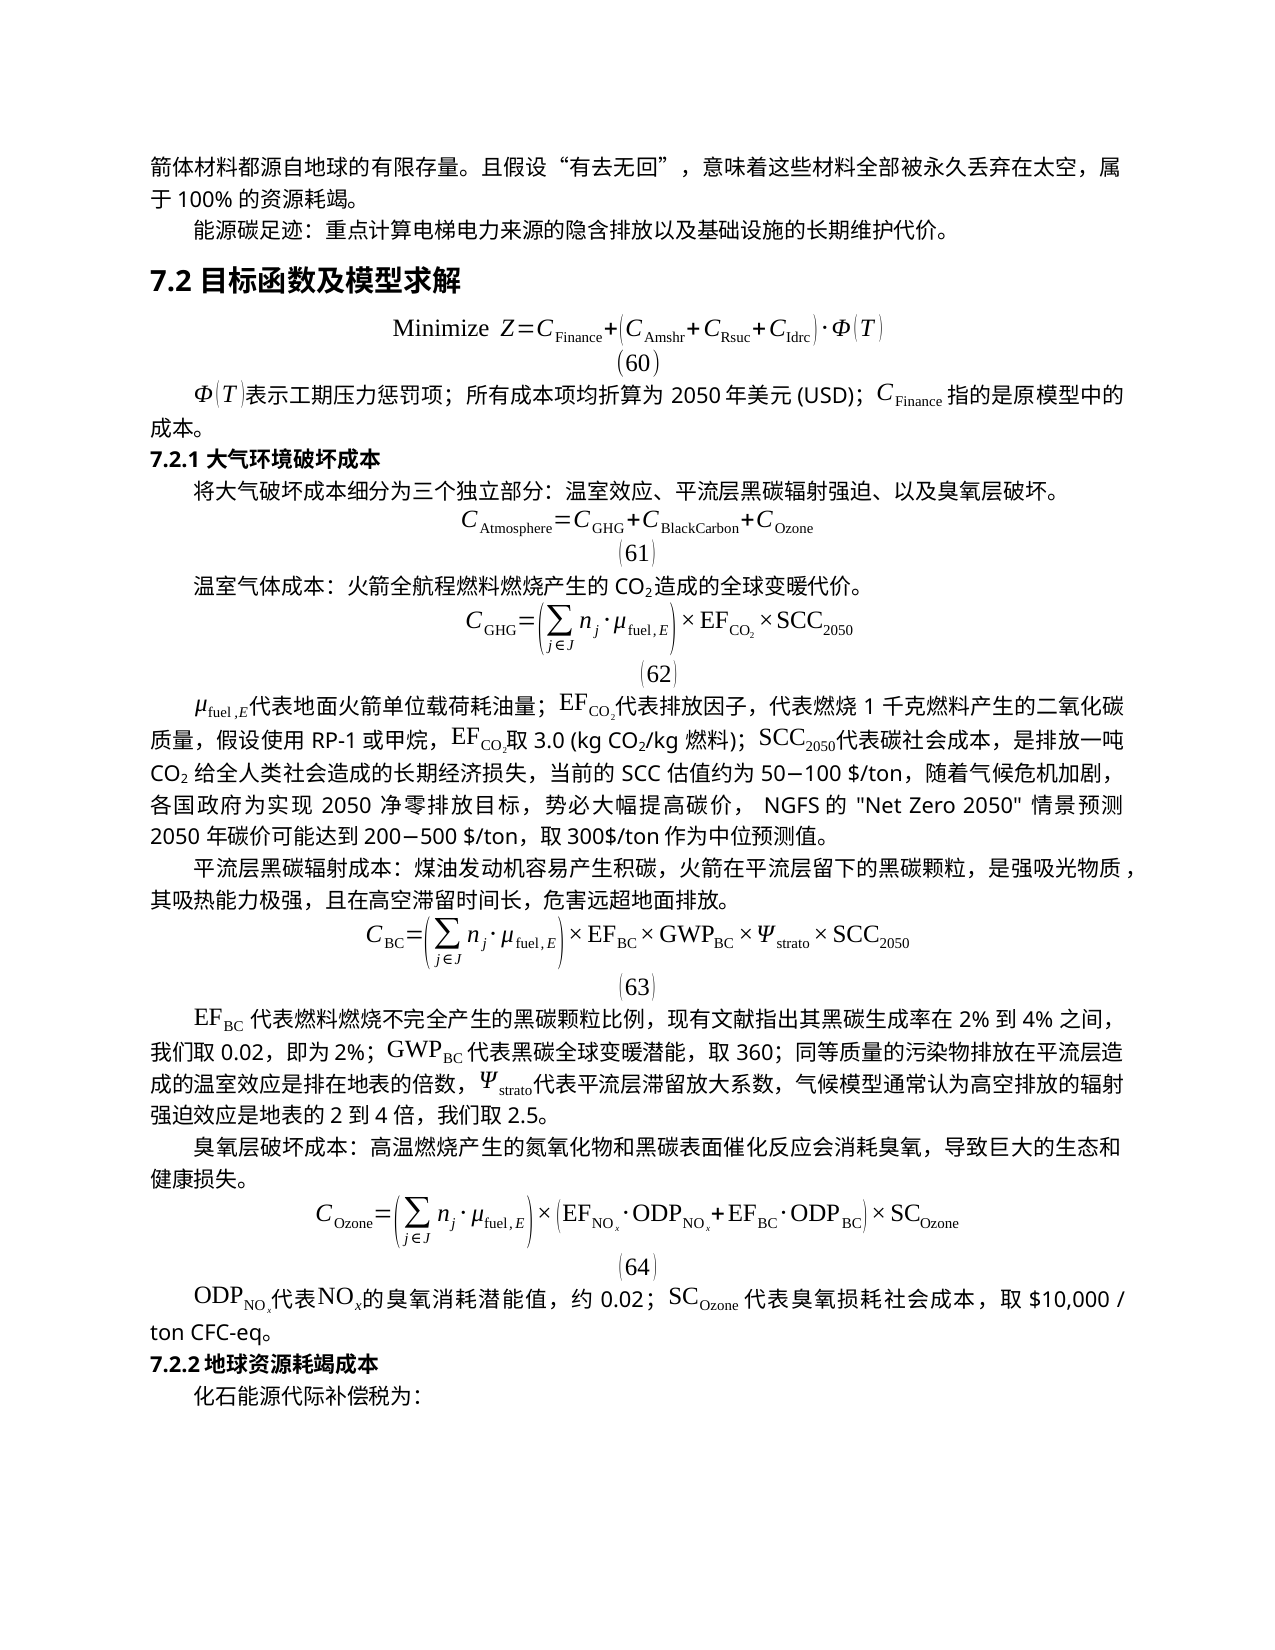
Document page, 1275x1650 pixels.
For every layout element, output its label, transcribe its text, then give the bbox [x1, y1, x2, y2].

text 能源碳足迹：重点计算电梯电力来源的隐含排放以及基础设施的长期维护代价。 [150, 213, 1125, 245]
text 温室气体成本：火箭全航程燃料燃烧产生的 CO2造成的全球变暖代价。 [150, 569, 1125, 601]
text 表示工期压力惩罚项；所有成本项均折算为 2050年美元 (USD)； 指的是原模型中的成本。 [150, 378, 1125, 442]
text 代表的臭氧消耗潜能值，约 0.02； 代表臭氧损耗社会成本，取 $10,000 / ton CFC-eq。 [150, 1282, 1125, 1347]
text 代表燃料燃烧不完全产生的黑碳颗粒比例，现有文献指出其黑碳生成率在 2% 到 4% 之间，我们取 0.02，即为2%； 代表黑碳全球变暖潜能，取 360；同等质量的污染物排放在平流层造成的温室效应是排在地表的倍数，代表平流层滞留放大系数，气候模型通常认为高空排放的辐射强迫效应是地表的 2 到 4 倍，我们取 2.5。 [150, 1002, 1125, 1130]
text ​代表地面火箭单位载荷耗油量；代表排放因子，代表燃烧 1 千克燃料产生的二氧化碳质量，假设使用 RP-1或甲烷，取 3.0 (kg CO2​/kg 燃料)；代表碳社会成本，是排放一吨 CO2 给全人类社会造成的长期经济损失，当前的 SCC 估值约为 50−100 $/ton，随着气候危机加剧，各国政府为实现 2050 净零排放目标，势必大幅提高碳价， NGFS的 "Net Zero 2050" 情景预测，2050 年碳价可能达到 200−500 $/ton，取 300$/ton作为中位预测值。 [150, 689, 1125, 851]
text 臭氧层破坏成本：高温燃烧产生的氮氧化物和黑碳表面催化反应会消耗臭氧，导致巨大的生态和健康损失。 [150, 1130, 1125, 1194]
text 7.2 目标函数及模型求解 [150, 258, 1125, 300]
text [150, 150, 1125, 213]
text 将大气破坏成本细分为三个独立部分：温室效应、平流层黑碳辐射强迫、以及臭氧层破坏。 [150, 474, 1125, 506]
text 7.2.2地球资源耗竭成本 [150, 1347, 1125, 1379]
text 7.2.1 大气环境破坏成本 [150, 442, 1125, 474]
text 平流层黑碳辐射成本：煤油发动机容易产生积碳，火箭在平流层留下的黑碳颗粒，是强吸光物质，其吸热能力极强，且在高空滞留时间长，危害远超地面排放。 [150, 851, 1125, 914]
text 化石能源代际补偿税为： [150, 1379, 1125, 1411]
